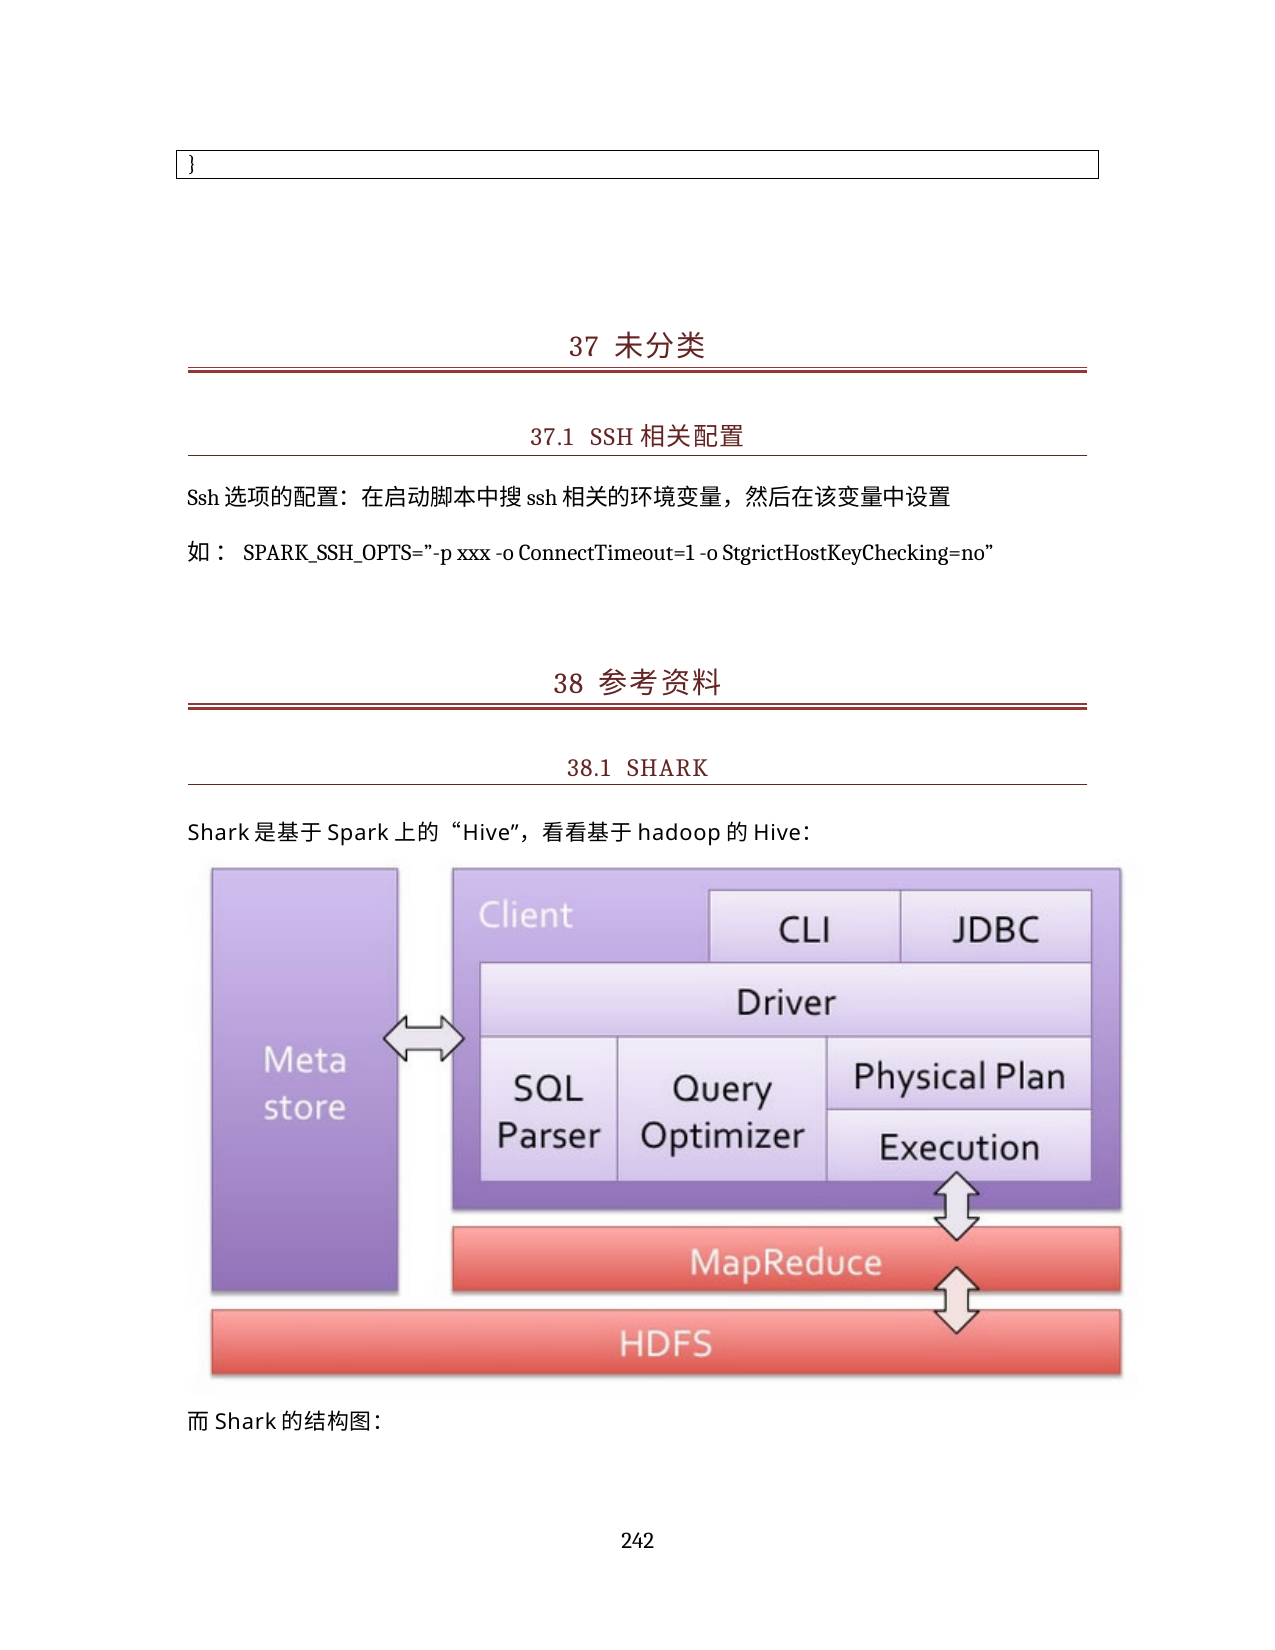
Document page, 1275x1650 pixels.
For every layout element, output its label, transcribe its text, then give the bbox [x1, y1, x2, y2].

subtitle Ssh相关配置 [187, 417, 1087, 456]
text Ssh选项的配置：在启动脚本中搜ssh相关的环境变量，然后在该变量中设置 [187, 479, 1087, 512]
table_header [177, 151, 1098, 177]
subtitle Shark [187, 753, 1087, 785]
text 而Shark的结构图： [187, 1397, 1087, 1436]
text Shark是基于Spark上的“Hive”，看看基于hadoop的Hive： [187, 808, 1087, 846]
text 如 ： SPARK_SSH_OPTS=”-p xxx -o ConnectTimeout=1 -o StgrictHostKeyChecking=no” [187, 534, 1087, 567]
subtitle 未分类 [187, 322, 1087, 373]
subtitle 参考资料 [187, 659, 1087, 710]
picture [187, 846, 1138, 1397]
